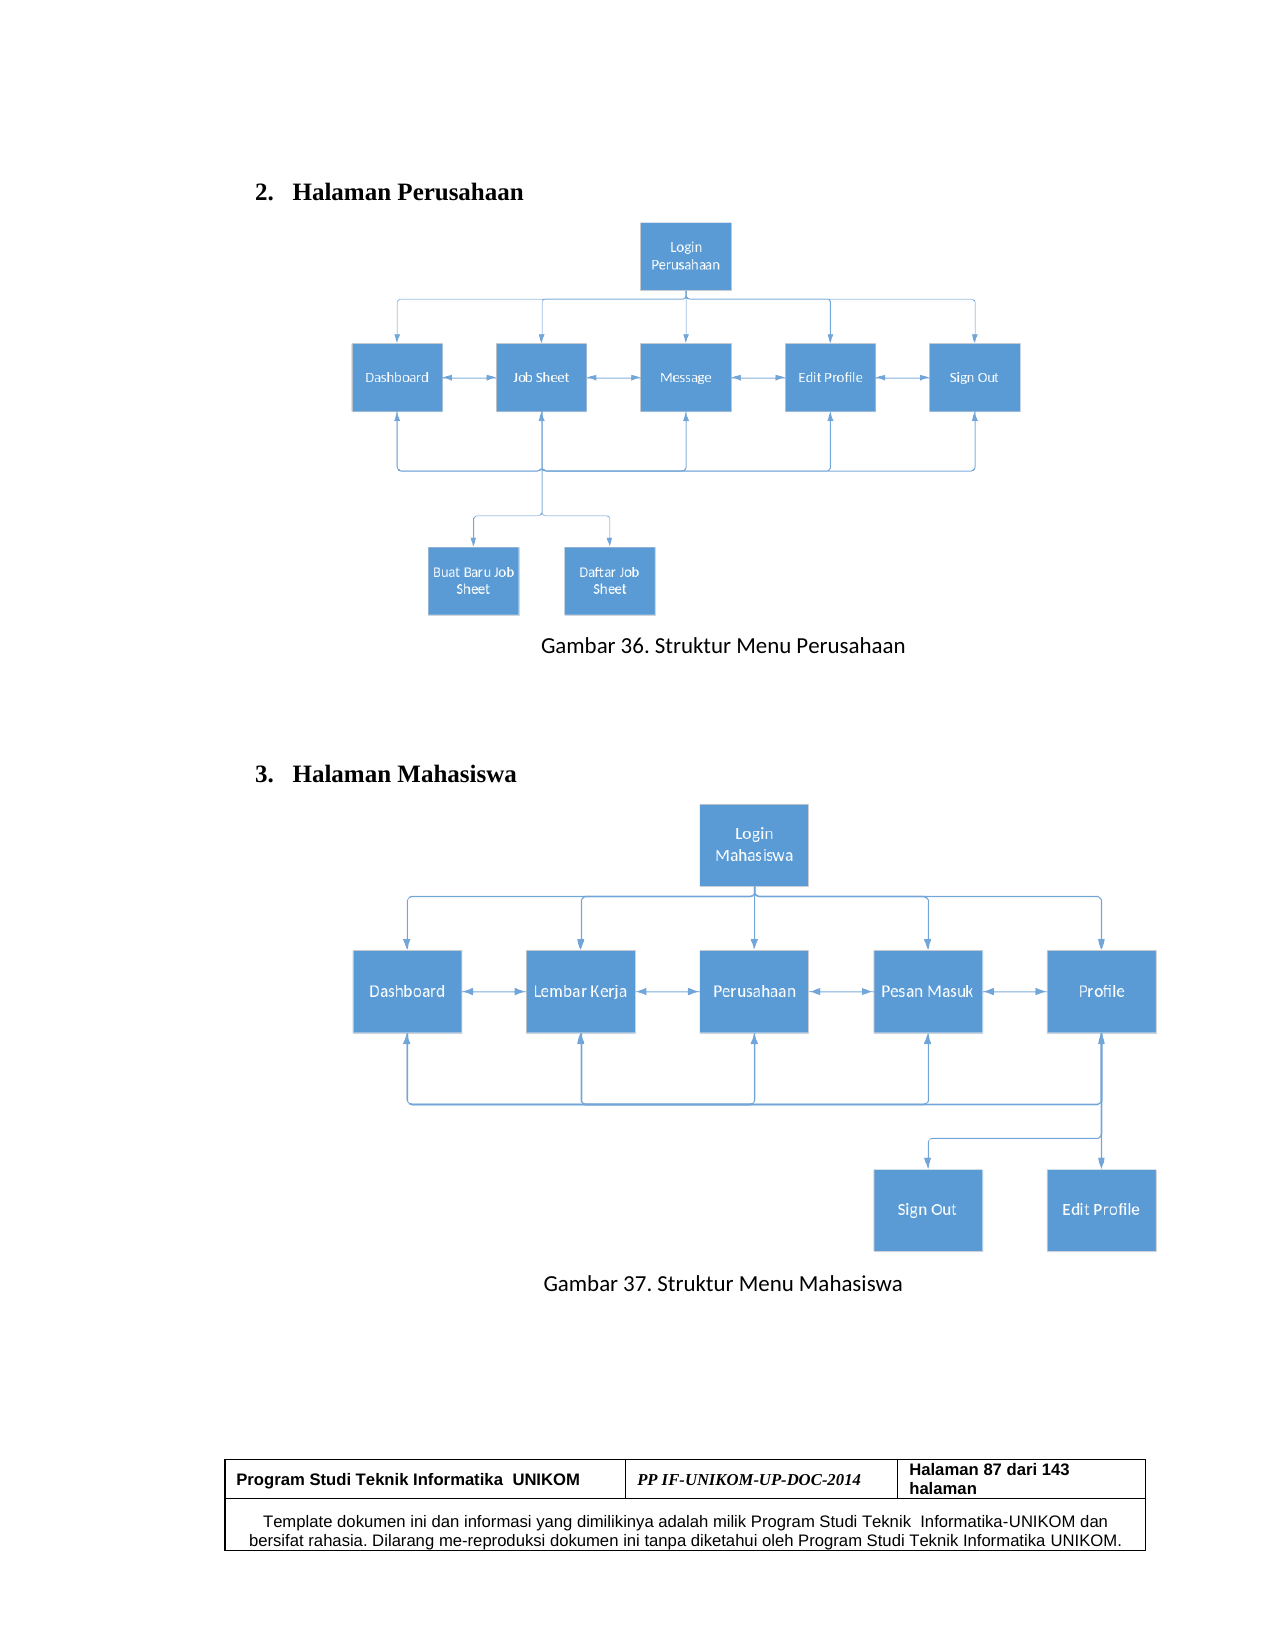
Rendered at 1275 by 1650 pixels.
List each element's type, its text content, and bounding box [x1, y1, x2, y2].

list Gambar 37. Struktur Menu Mahasiswa [349, 1269, 1098, 1297]
list Halaman Mahasiswa [255, 759, 1098, 788]
list Halaman Perusahaan [255, 177, 1098, 206]
list Gambar 36. Struktur Menu Perusahaan [349, 631, 1098, 659]
